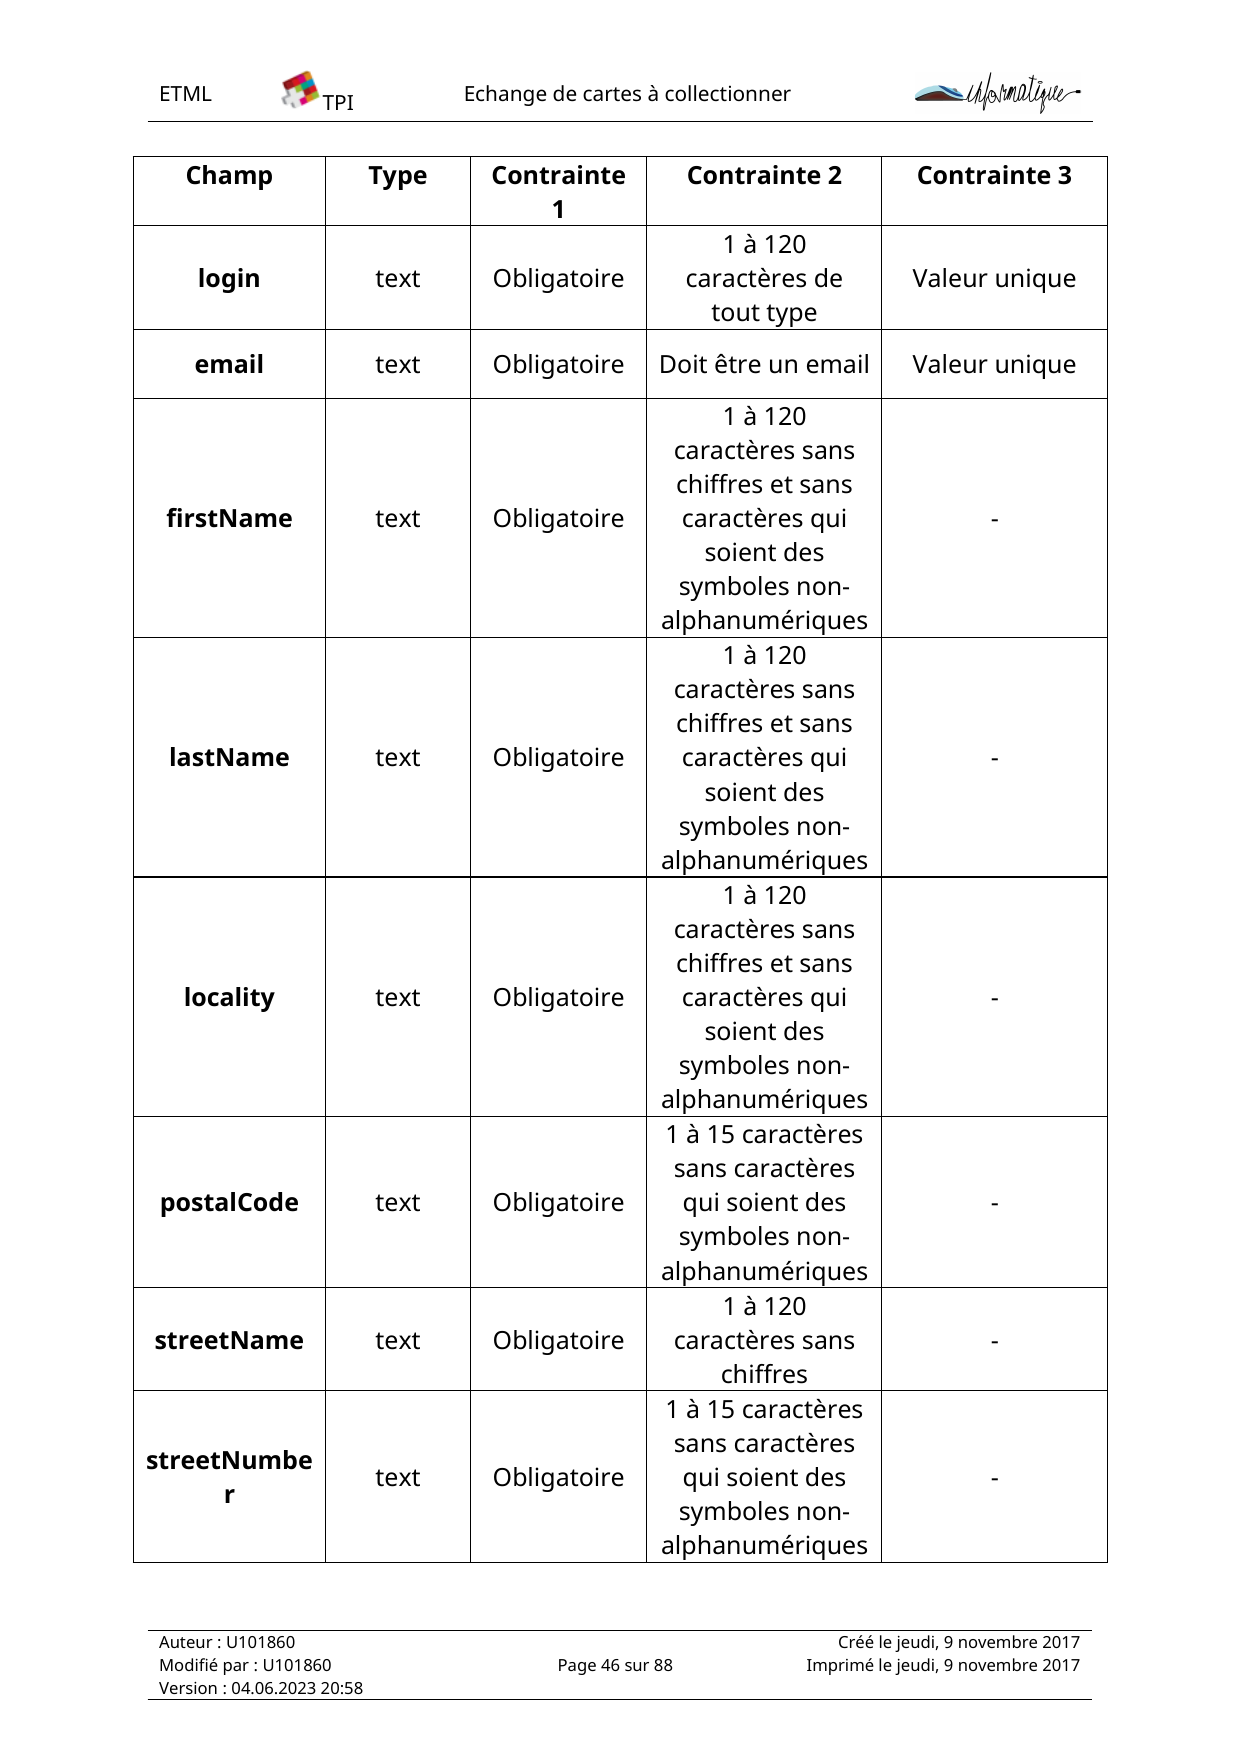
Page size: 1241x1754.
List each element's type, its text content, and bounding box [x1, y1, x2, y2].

table_cell Obligatoire [471, 1288, 646, 1390]
table_header Contrainte 1 [471, 157, 646, 225]
table_cell - [882, 1117, 1107, 1287]
table_cell text [326, 1117, 470, 1287]
table_cell text [326, 1288, 470, 1390]
table_cell text [326, 399, 470, 637]
table_cell - [882, 399, 1107, 637]
table_cell Obligatoire [471, 399, 646, 637]
table_header Type [326, 157, 470, 225]
table_cell locality [134, 878, 325, 1116]
table_cell 1 à 120 caractères sans chiffres et sans caractères qui soient des symboles non-alphanumériques [647, 638, 881, 876]
table_cell 1 à 15 caractères sans caractères qui soient des symboles non-alphanumériques [647, 1391, 881, 1562]
table_cell Doit être un email [647, 330, 881, 397]
table_cell Obligatoire [471, 330, 646, 397]
table_cell postalCode [134, 1117, 325, 1287]
table_cell 1 à 120 caractères sans chiffres [647, 1288, 881, 1390]
table_cell 1 à 15 caractères sans caractères qui soient des symboles non-alphanumériques [647, 1117, 881, 1287]
table_cell Obligatoire [471, 1117, 646, 1287]
table_cell text [326, 1391, 470, 1562]
table_cell email [134, 330, 325, 397]
table_cell lastName [134, 638, 325, 876]
table_cell - [882, 638, 1107, 876]
table_cell text [326, 226, 470, 329]
table_cell text [326, 638, 470, 876]
table_cell Obligatoire [471, 878, 646, 1116]
table_header Contrainte 2 [647, 157, 881, 225]
table_cell - [882, 1391, 1107, 1562]
table_cell streetNumber [134, 1391, 325, 1562]
table_cell - [882, 878, 1107, 1116]
table_cell Obligatoire [471, 638, 646, 876]
table_cell firstName [134, 399, 325, 637]
table_cell 1 à 120 caractères sans chiffres et sans caractères qui soient des symboles non-alphanumériques [647, 878, 881, 1116]
table_cell streetName [134, 1288, 325, 1390]
table_cell Obligatoire [471, 1391, 646, 1562]
table_cell 1 à 120 caractères sans chiffres et sans caractères qui soient des symboles non-alphanumériques [647, 399, 881, 637]
table_cell text [326, 878, 470, 1116]
picture [276, 69, 323, 111]
table_cell Valeur unique [882, 226, 1107, 329]
table_cell Obligatoire [471, 226, 646, 329]
table_header Contrainte 3 [882, 157, 1107, 225]
table_header Champ [134, 157, 325, 225]
table_cell 1 à 120 caractères de tout type [647, 226, 881, 329]
table_cell - [882, 1288, 1107, 1390]
table_cell text [326, 330, 470, 397]
table_cell Valeur unique [882, 330, 1107, 397]
table_cell login [134, 226, 325, 329]
